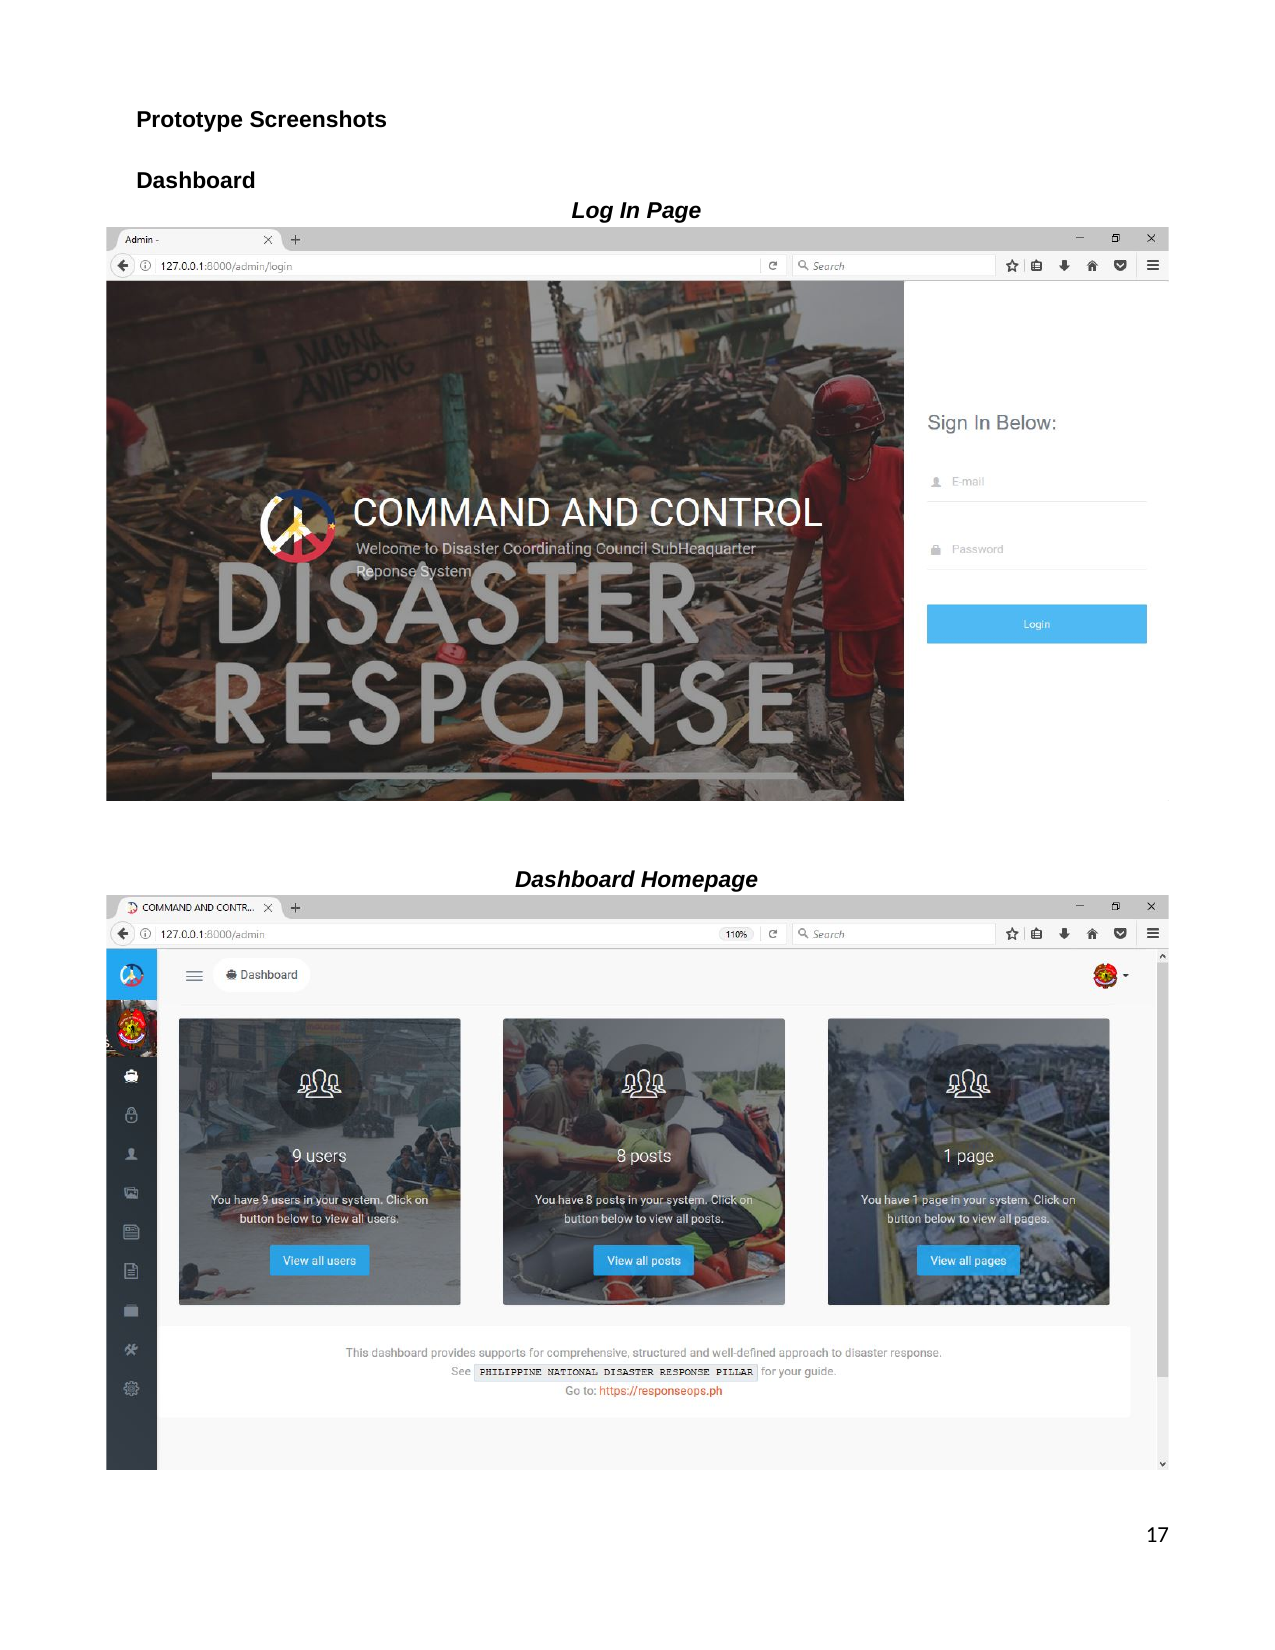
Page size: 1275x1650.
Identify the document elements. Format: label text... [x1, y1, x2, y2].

picture [106, 895, 1169, 1470]
text Log In Page [106, 197, 1169, 223]
text Dashboard [106, 167, 1169, 193]
picture [106, 227, 1169, 801]
text Prototype Screenshots [106, 106, 1169, 133]
text Dashboard Homepage [106, 866, 1169, 892]
